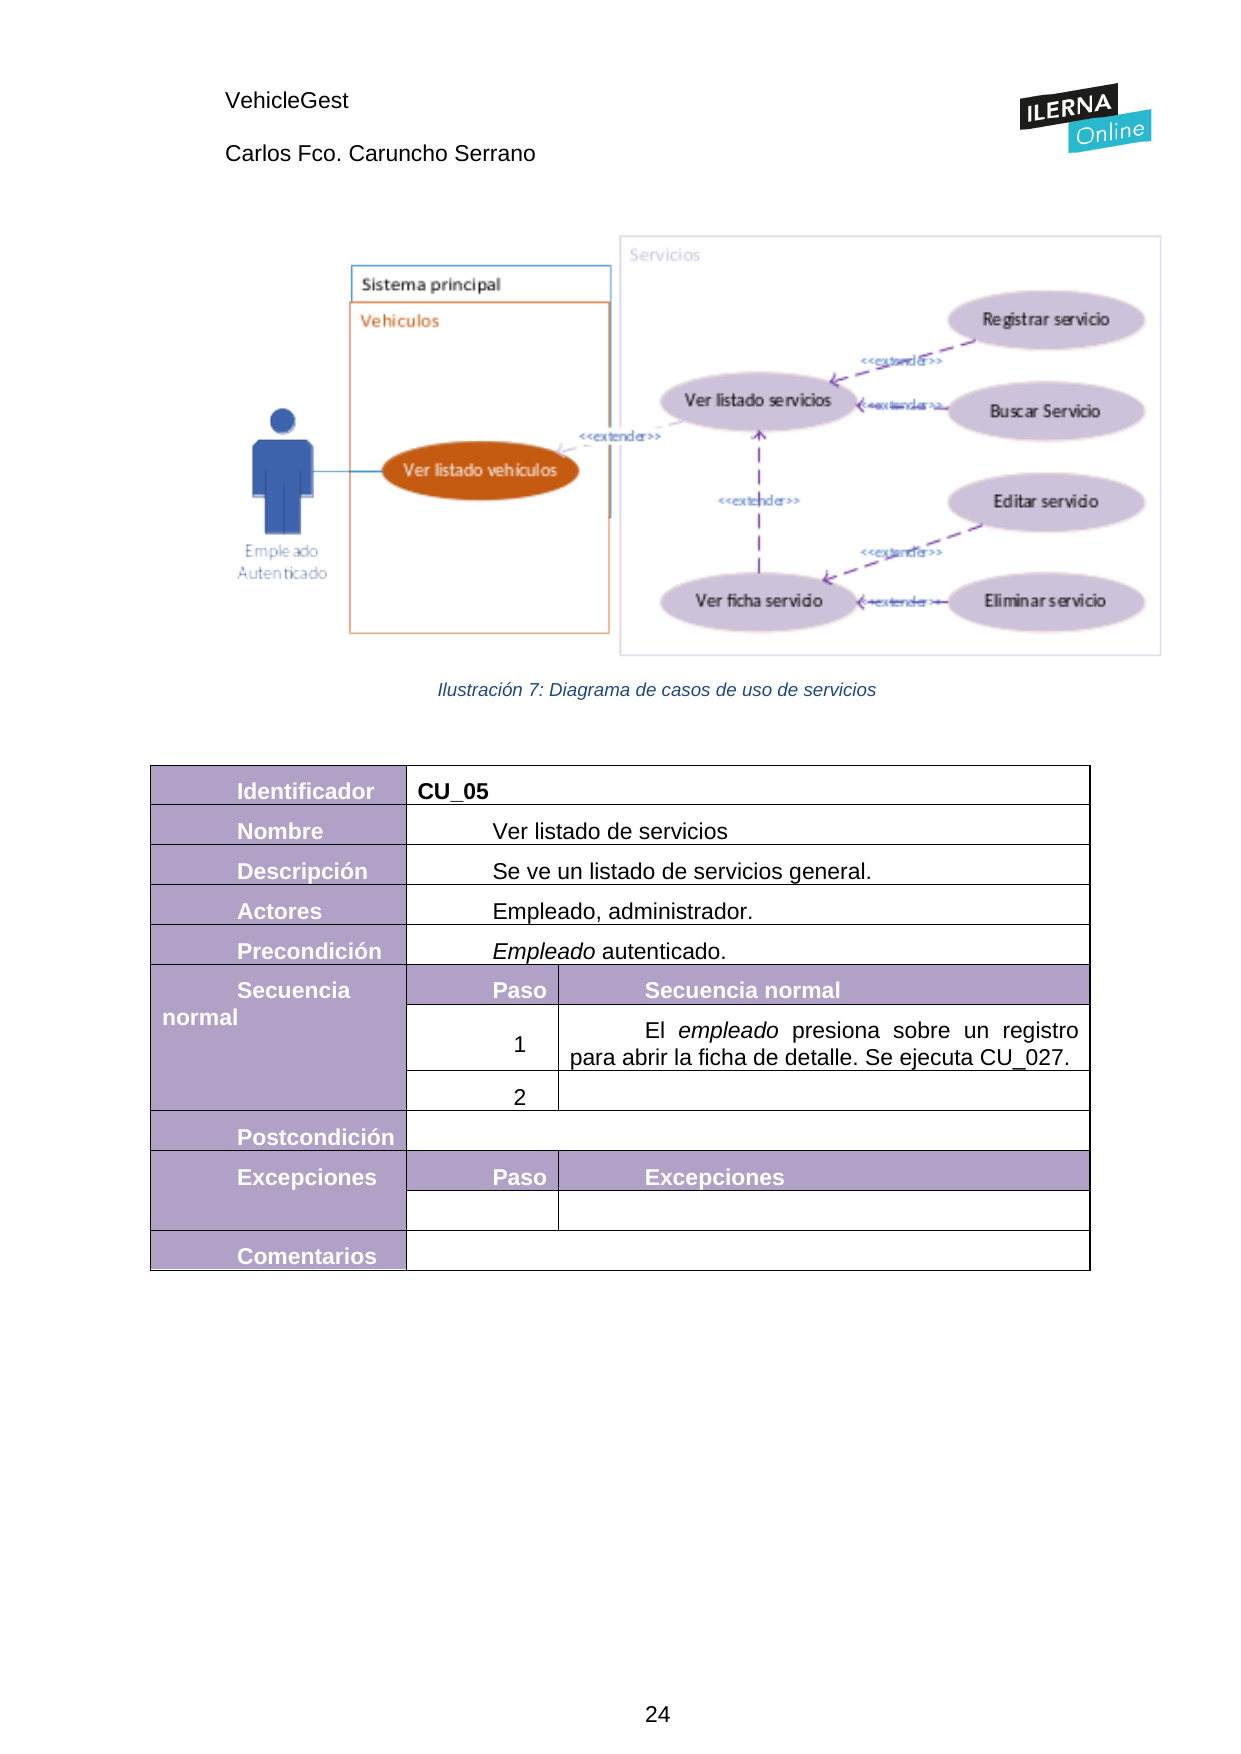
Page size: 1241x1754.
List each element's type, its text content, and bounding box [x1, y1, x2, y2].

table_cell El empleado presiona sobre un registro para abrir la ficha de detalle. Se ejecuta CU_027. [559, 1005, 1089, 1070]
text Ilustración 7: Diagrama de casos de uso de servicios [150, 679, 1090, 701]
table_cell [407, 1231, 1089, 1269]
table_cell Excepciones [559, 1151, 1089, 1190]
table_cell 1 [407, 1005, 558, 1070]
picture [1020, 83, 1152, 153]
table_cell [559, 1191, 1089, 1230]
table_cell Secuencia normal [559, 965, 1089, 1004]
table_cell Paso [407, 1151, 558, 1190]
table_cell Precondición [151, 925, 406, 964]
table_cell Descripción [151, 845, 406, 884]
table_cell Nombre [151, 805, 406, 844]
table_cell [407, 1191, 558, 1230]
table_cell Comentarios [151, 1231, 406, 1269]
table_cell Empleado autenticado. [407, 925, 1089, 964]
table_cell [407, 1111, 1089, 1150]
table_cell Postcondición [151, 1111, 406, 1150]
table_cell 2 [407, 1071, 558, 1110]
table_cell Actores [151, 885, 406, 924]
table_cell Ver listado de servicios [407, 805, 1089, 844]
table_cell Empleado, administrador. [407, 885, 1089, 924]
table_header [407, 766, 1089, 804]
table_cell Paso [407, 965, 558, 1004]
table_header Identificador [151, 766, 406, 804]
table_cell Secuencia normal [151, 965, 406, 1110]
table_cell [559, 1071, 1089, 1110]
table_cell Excepciones [151, 1151, 406, 1230]
table_cell Se ve un listado de servicios general. [407, 845, 1089, 884]
